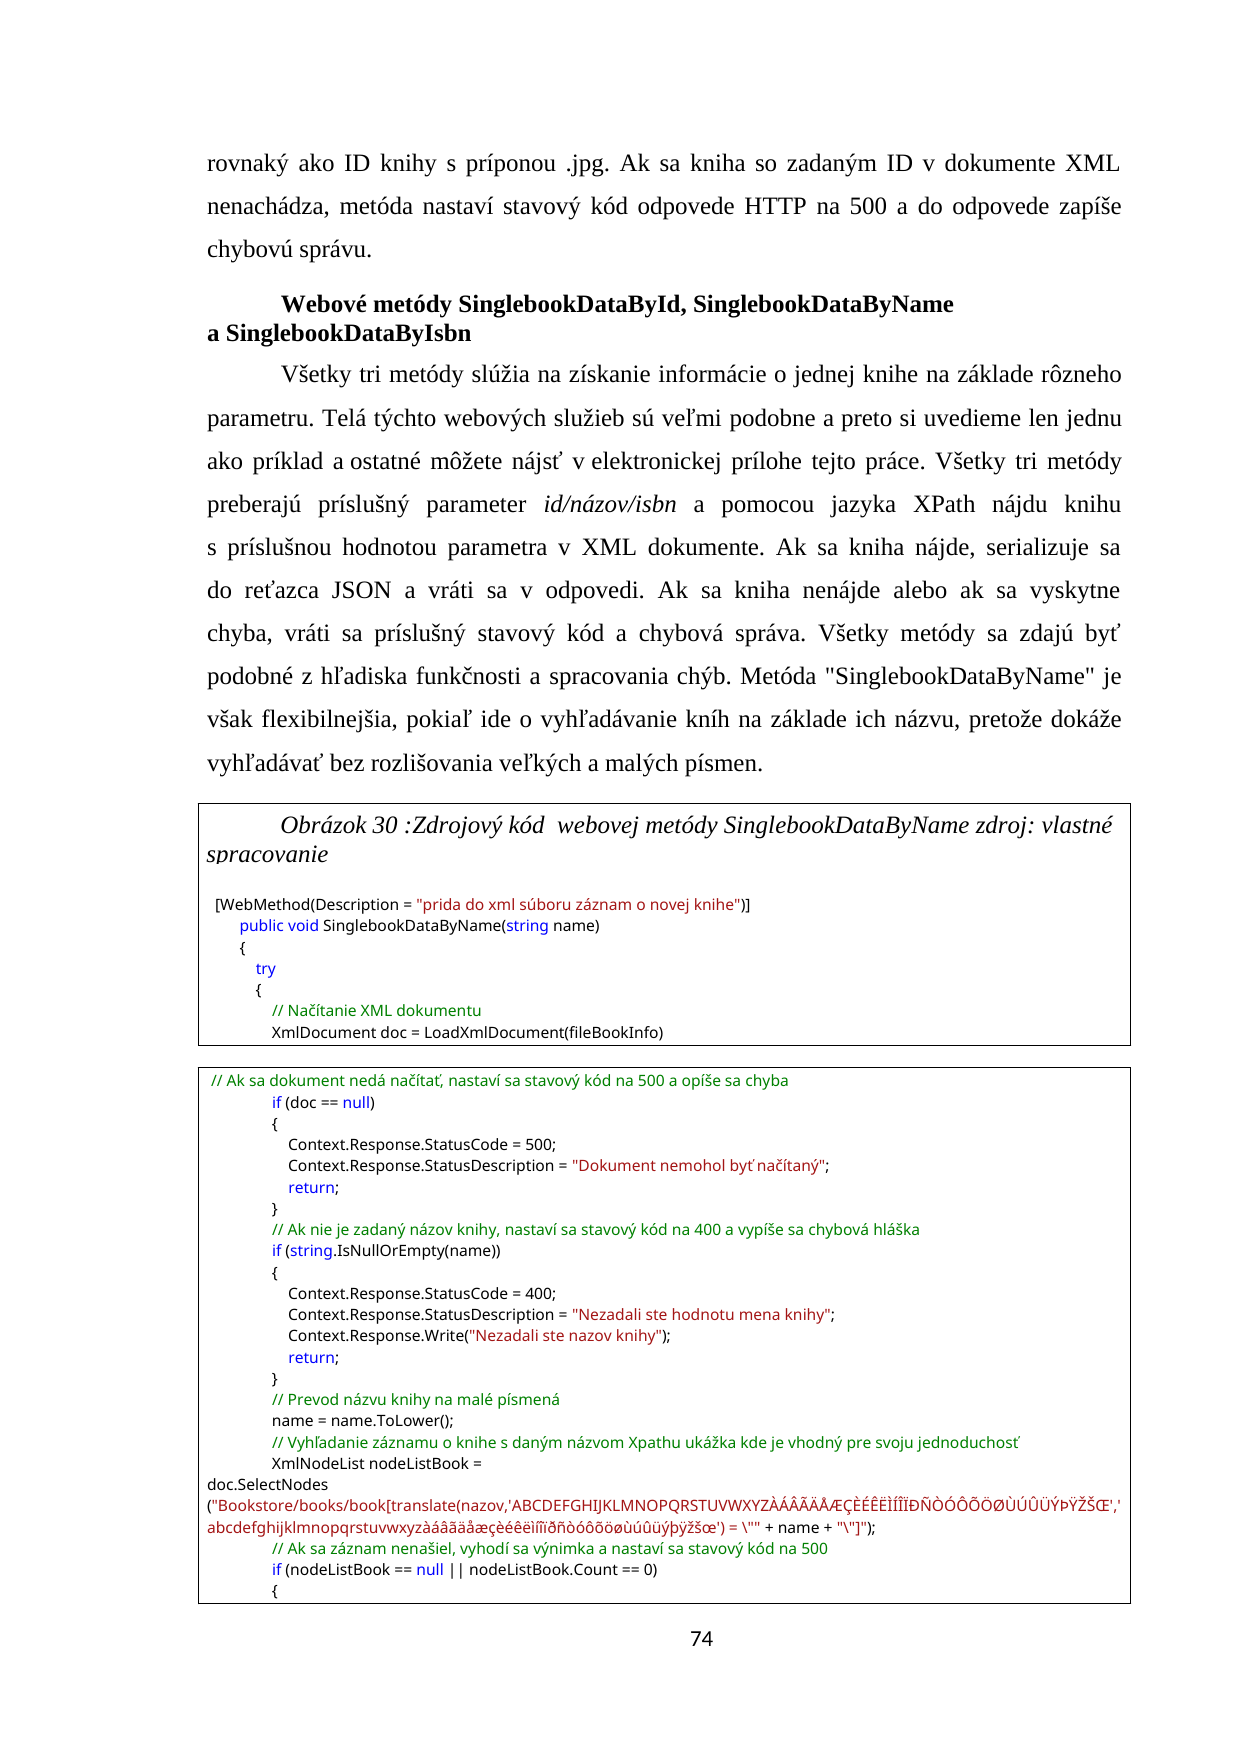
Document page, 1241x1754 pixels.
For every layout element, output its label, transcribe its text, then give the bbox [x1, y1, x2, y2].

text try [207, 958, 1122, 979]
text Context.Response.Write("Nezadali ste nazov knihy"); [207, 1325, 1122, 1346]
text Context.Response.StatusDescription = "Nezadali ste hodnotu mena knihy"; [207, 1304, 1122, 1325]
text XmlNodeList nodeListBook = doc.SelectNodes("Bookstore/books/book[translate(nazov,'ABCDEFGHIJKLMNOPQRSTUVWXYZÀÁÂÃÄÅÆÇÈÉÊËÌÍÎÏÐÑÒÓÔÕÖØÙÚÛÜÝÞŸŽŠŒ','abcdefghijklmnopqrstuvwxyzàáâãäåæçèéêëìíîïðñòóôõöøùúûüýþÿžšœ') = \"" + name + "\"]"); [207, 1453, 1122, 1538]
text public void SinglebookDataByName(string name) [207, 915, 1122, 936]
text Context.Response.StatusDescription = "Dokument nemohol byť načítaný"; [207, 1155, 1122, 1176]
text if (doc == null) [207, 1091, 1122, 1113]
text Všetky tri metódy slúžia na získanie informácie o jednej knihe na základe rôzneho parametru. Telá týchto webových služieb sú veľmi podobne a preto si uvedieme len jednu ako príklad a ostatné môžete nájsť v elektronickej prílohe tejto práce. Všetky tri metódy preberajú príslušný parameter id/názov/isbn a pomocou jazyka XPath nájdu knihu s príslušnou hodnotou parametra v XML dokumente. Ak sa kniha nájde, serializuje sa do reťazca JSON a vráti sa v odpovedi. Ak sa kniha nenájde alebo ak sa vyskytne chyba, vráti sa príslušný stavový kód a chybová správa. Všetky metódy sa zdajú byť podobné z hľadiska funkčnosti a spracovania chýb. Metóda "SinglebookDataByName" je však flexibilnejšia, pokiaľ ide o vyhľadávanie kníh na základe ich názvu, pretože dokáže vyhľadávať bez rozlišovania veľkých a malých písmen. [207, 359, 1122, 776]
text } [207, 1368, 1122, 1389]
text // Ak sa dokument nedá načítať, nastaví sa stavový kód na 500 a opíše sa chyba [199, 1068, 1130, 1091]
text if (nodeListBook == null || nodeListBook.Count == 0) [207, 1559, 1122, 1577]
text { [199, 1577, 1130, 1603]
text Webové metódy SinglebookDataById, SinglebookDataByName a SinglebookDataByIsbn [207, 289, 1122, 347]
text // Vyhľadanie záznamu o knihe s daným názvom Xpathu ukážka kde je vhodný pre svoju jednoduchosť [207, 1431, 1122, 1453]
text // Ak sa záznam nenašiel, vyhodí sa výnimka a nastaví sa stavový kód na 500 [207, 1538, 1122, 1559]
text // Načítanie XML dokumentu [207, 1000, 1122, 1018]
text return; [207, 1176, 1122, 1198]
text return; [207, 1346, 1122, 1368]
text { [207, 1261, 1122, 1283]
text { [207, 1113, 1122, 1134]
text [207, 148, 1122, 263]
text XmlDocument doc = LoadXmlDocument(fileBookInfo) [199, 1018, 1130, 1045]
text name = name.ToLower(); [207, 1410, 1122, 1431]
text [WebMethod(Description = "prida do xml súboru záznam o novej knihe")] [199, 804, 1130, 915]
text Context.Response.StatusCode = 500; [207, 1134, 1122, 1155]
text { [207, 936, 1122, 958]
text Context.Response.StatusCode = 400; [207, 1283, 1122, 1304]
text // Ak nie je zadaný názov knihy, nastaví sa stavový kód na 400 a vypíše sa chybová hláška [207, 1219, 1122, 1240]
text } [207, 1198, 1122, 1219]
text // Prevod názvu knihy na malé písmená [207, 1389, 1122, 1410]
text if (string.IsNullOrEmpty(name)) [207, 1240, 1122, 1261]
text { [207, 979, 1122, 1000]
